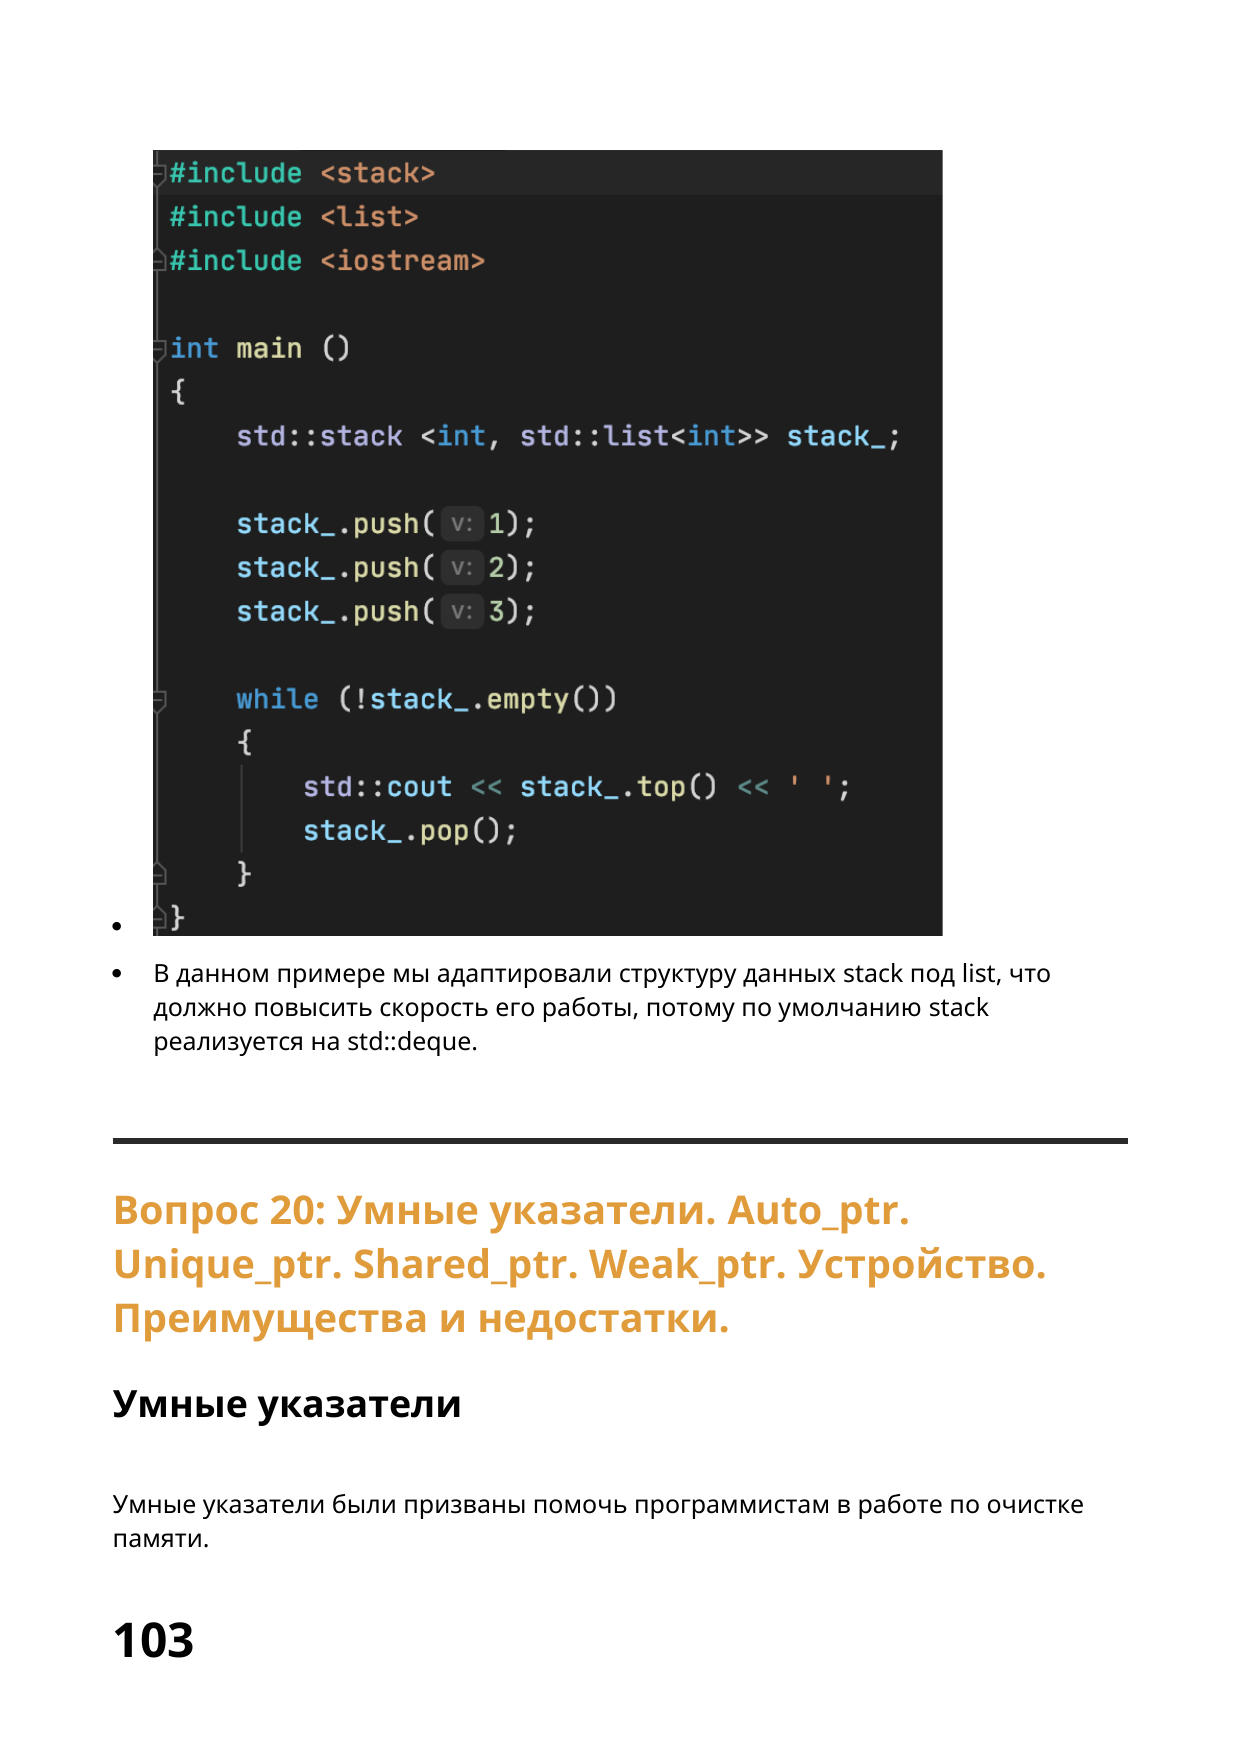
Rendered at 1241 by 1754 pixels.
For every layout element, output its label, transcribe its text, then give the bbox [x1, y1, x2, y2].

text Умные указатели были призваны помочь программистам в работе по очистке памяти. [112, 1486, 1128, 1554]
subtitle Умные указатели [112, 1377, 1128, 1428]
subtitle Вопрос 20: Умные указатели. Auto_ptr. Unique_ptr. Shared_ptr. Weak_ptr. Устройство. Преимущества и недостатки. [112, 1139, 1128, 1344]
list В данном примере мы адаптировали структуру данных stack под list, что должно повысить скорость его работы, потому по умолчанию stack реализуется на std::deque. [112, 955, 1128, 1057]
picture [153, 150, 943, 936]
